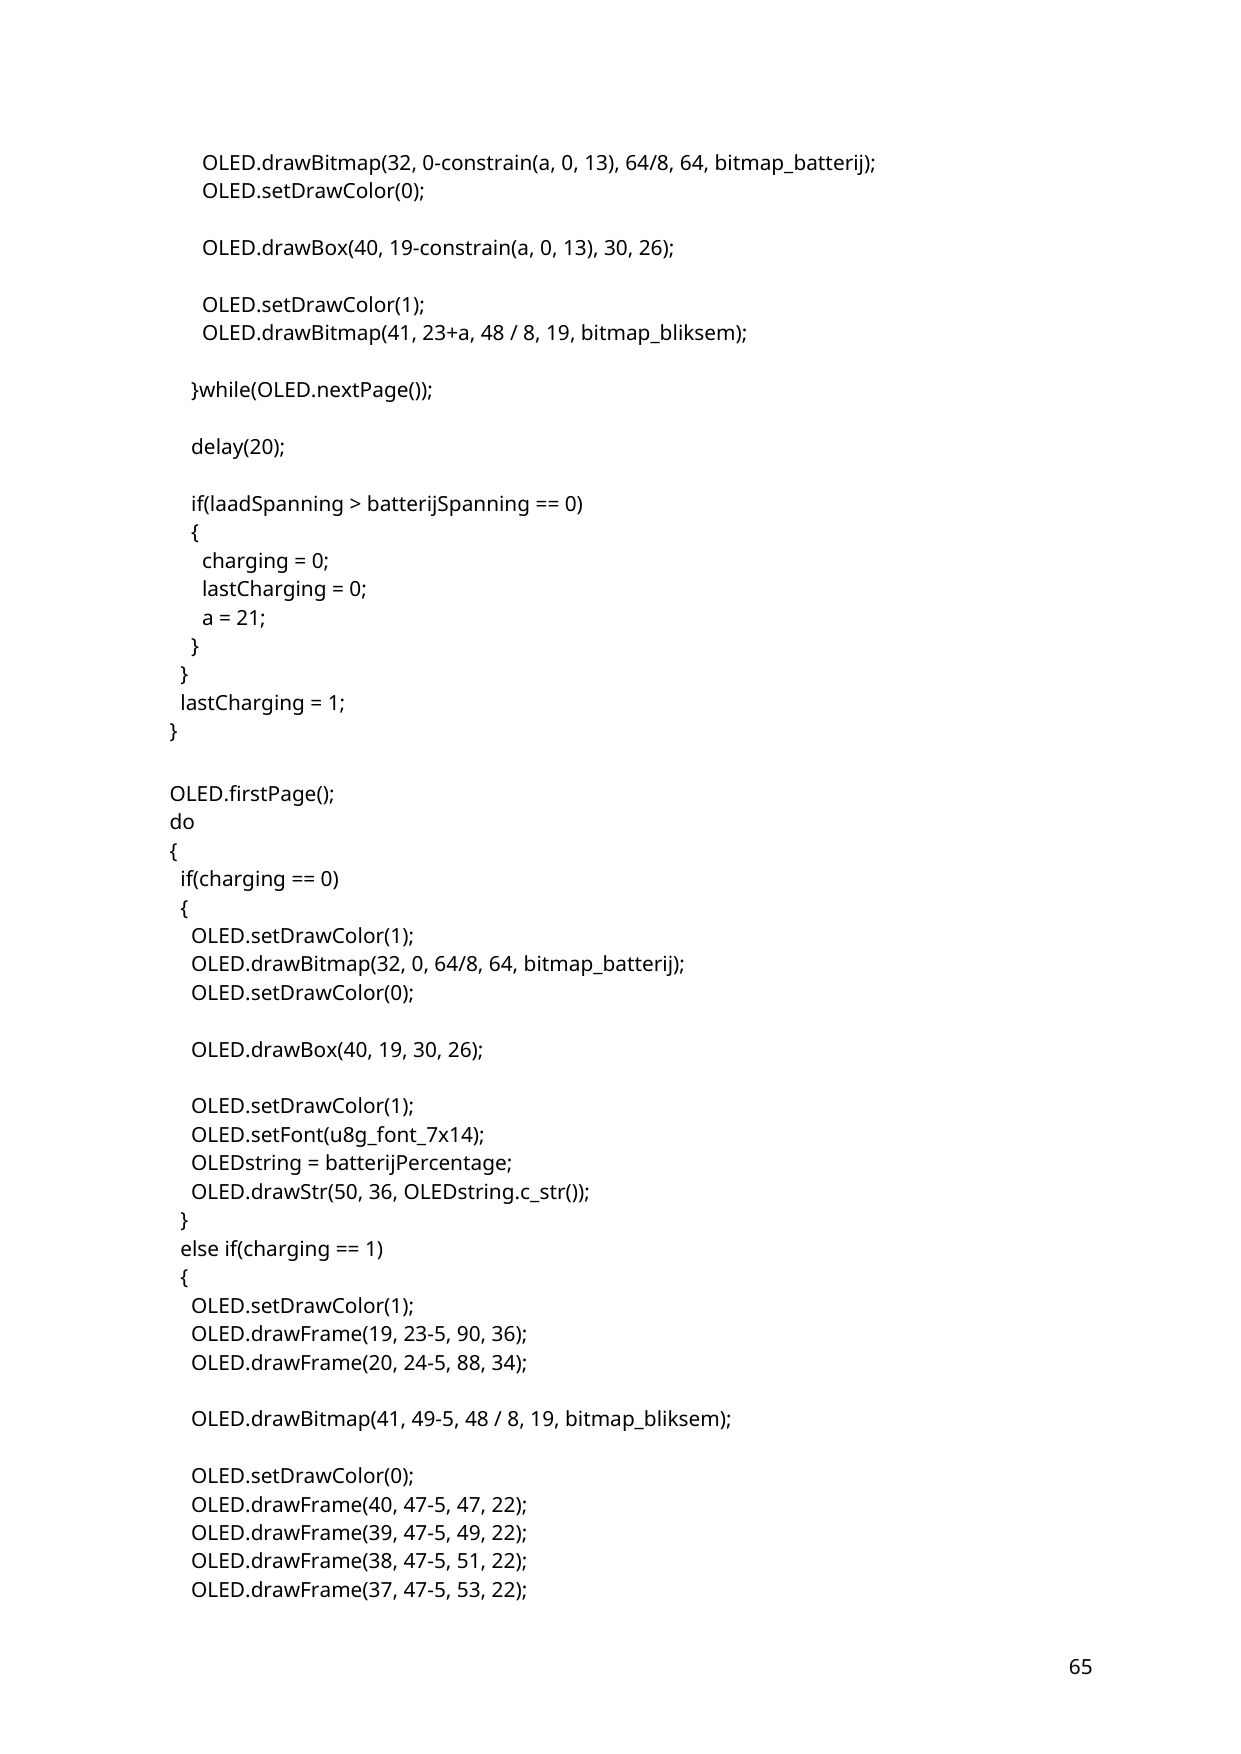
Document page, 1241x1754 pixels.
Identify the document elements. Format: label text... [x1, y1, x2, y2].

text else if(charging == 1) [148, 1234, 1093, 1262]
text } [148, 1205, 1093, 1234]
text lastCharging = 1; [148, 688, 1093, 716]
text OLED.setDrawColor(0); [148, 1461, 1093, 1490]
text OLED.drawBitmap(32, 0, 64/8, 64, bitmap_batterij); [148, 949, 1093, 978]
text OLED.drawFrame(39, 47-5, 49, 22); [148, 1518, 1093, 1547]
text OLEDstring = batterijPercentage; [148, 1148, 1093, 1177]
text a = 21; [148, 603, 1093, 631]
text } [148, 631, 1093, 659]
text { [148, 1262, 1093, 1291]
text do [148, 807, 1093, 836]
text OLED.setFont(u8g_font_7x14); [148, 1120, 1093, 1148]
text charging = 0; [148, 546, 1093, 574]
text OLED.setDrawColor(1); [148, 1092, 1093, 1120]
text OLED.drawFrame(40, 47-5, 47, 22); [148, 1490, 1093, 1518]
text OLED.drawFrame(38, 47-5, 51, 22); [148, 1547, 1093, 1575]
text OLED.firstPage(); [148, 779, 1093, 807]
text lastCharging = 0; [148, 574, 1093, 603]
text } [148, 716, 1093, 745]
text OLED.drawFrame(19, 23-5, 90, 36); [148, 1319, 1093, 1348]
text OLED.drawFrame(37, 47-5, 53, 22); [148, 1575, 1093, 1603]
text OLED.setDrawColor(1); [148, 290, 1093, 318]
text OLED.drawFrame(20, 24-5, 88, 34); [148, 1348, 1093, 1376]
text OLED.setDrawColor(1); [148, 921, 1093, 949]
text OLED.setDrawColor(0); [148, 176, 1093, 204]
text { [148, 836, 1093, 864]
text OLED.drawBitmap(41, 23+a, 48 / 8, 19, bitmap_bliksem); [148, 318, 1093, 347]
text if(laadSpanning > batterijSpanning == 0) [148, 489, 1093, 517]
text OLED.drawStr(50, 36, OLEDstring.c_str()); [148, 1177, 1093, 1205]
text if(charging == 0) [148, 864, 1093, 893]
text OLED.drawBox(40, 19-constrain(a, 0, 13), 30, 26); [148, 233, 1093, 261]
text OLED.drawBox(40, 19, 30, 26); [148, 1035, 1093, 1063]
text } [148, 659, 1093, 688]
text OLED.drawBitmap(41, 49-5, 48 / 8, 19, bitmap_bliksem); [148, 1404, 1093, 1433]
text }while(OLED.nextPage()); [148, 375, 1093, 403]
text { [148, 893, 1093, 921]
text OLED.drawBitmap(32, 0-constrain(a, 0, 13), 64/8, 64, bitmap_batterij); [148, 148, 1093, 176]
text delay(20); [148, 432, 1093, 460]
text { [148, 517, 1093, 546]
text OLED.setDrawColor(1); [148, 1291, 1093, 1319]
text OLED.setDrawColor(0); [148, 978, 1093, 1006]
